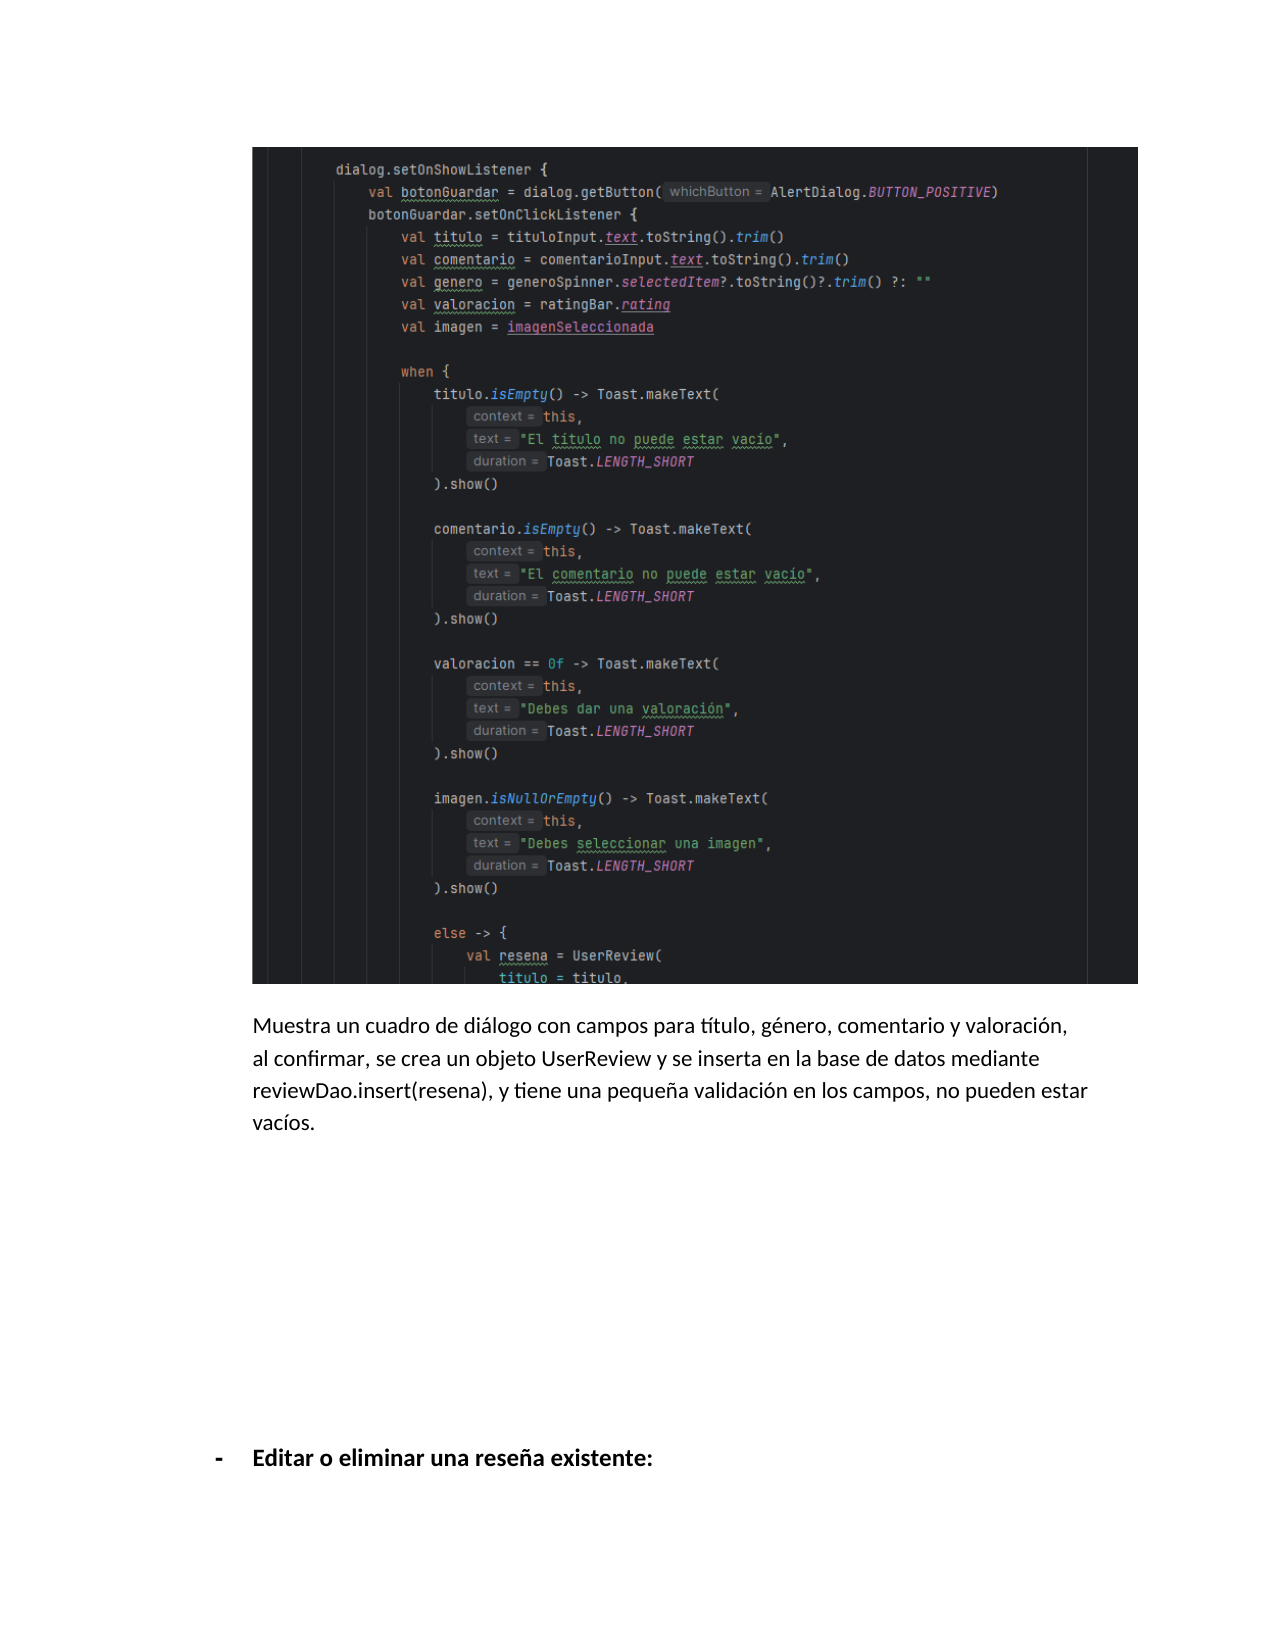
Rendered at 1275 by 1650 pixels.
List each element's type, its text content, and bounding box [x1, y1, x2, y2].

list Editar o eliminar una reseña existente: [215, 1439, 1098, 1473]
list al confirmar, se crea un objeto UserReview y se inserta en la base de datos mediante reviewDao.insert(resena), y tiene una pequeña validación en los campos, no pueden estar vacíos. [252, 1044, 1098, 1136]
picture [252, 147, 1138, 984]
list Muestra un cuadro de diálogo con campos para título, género, comentario y valoración, [252, 1012, 1098, 1039]
